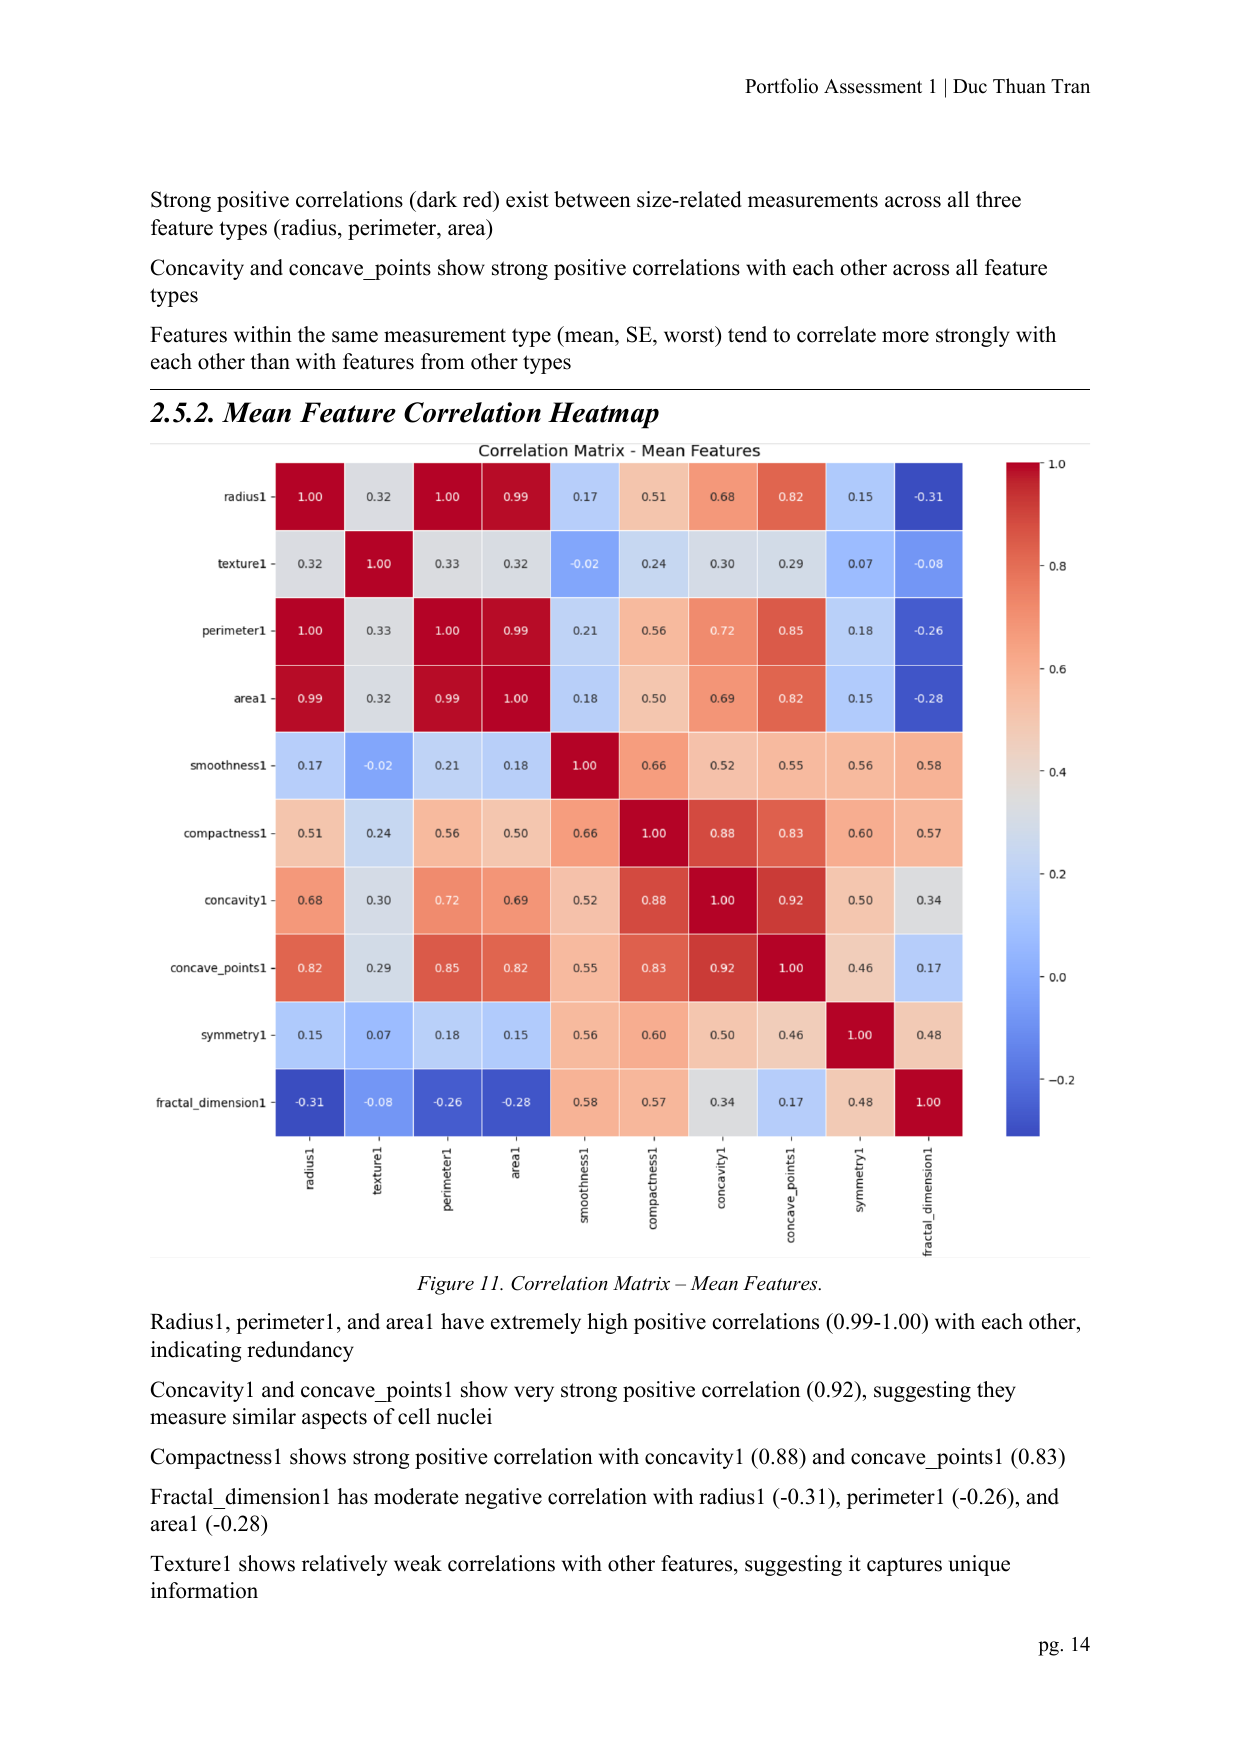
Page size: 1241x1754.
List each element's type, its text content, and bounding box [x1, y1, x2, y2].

text Concavity1 and concave_points1 show very strong positive correlation (0.92), suggesting they measure similar aspects of cell nuclei [150, 1377, 1090, 1429]
subtitle 2.5.2. Mean Feature Correlation Heatmap [150, 390, 1090, 429]
text Radius1, perimeter1, and area1 have extremely high positive correlations (0.99-1.00) with each other, indicating redundancy [150, 1309, 1090, 1362]
text Concavity and concave_points show strong positive correlations with each other across all feature types [150, 255, 1090, 307]
text Features within the same measurement type (mean, SE, worst) tend to correlate more strongly with each other than with features from other types [150, 322, 1090, 375]
text Figure 11. Correlation Matrix – Mean Features. [150, 1272, 1090, 1295]
text Texture1 shows relatively weak correlations with other features, suggesting it captures unique information [150, 1551, 1090, 1604]
text Compactness1 shows strong positive correlation with concavity1 (0.88) and concave_points1 (0.83) [150, 1444, 1090, 1469]
text Fractal_dimension1 has moderate negative correlation with radius1 (-0.31), perimeter1 (-0.26), and area1 (-0.28) [150, 1484, 1090, 1537]
text Strong positive correlations (dark red) exist between size-related measurements across all three feature types (radius, perimeter, area) [150, 187, 1090, 240]
picture [150, 443, 1091, 1258]
